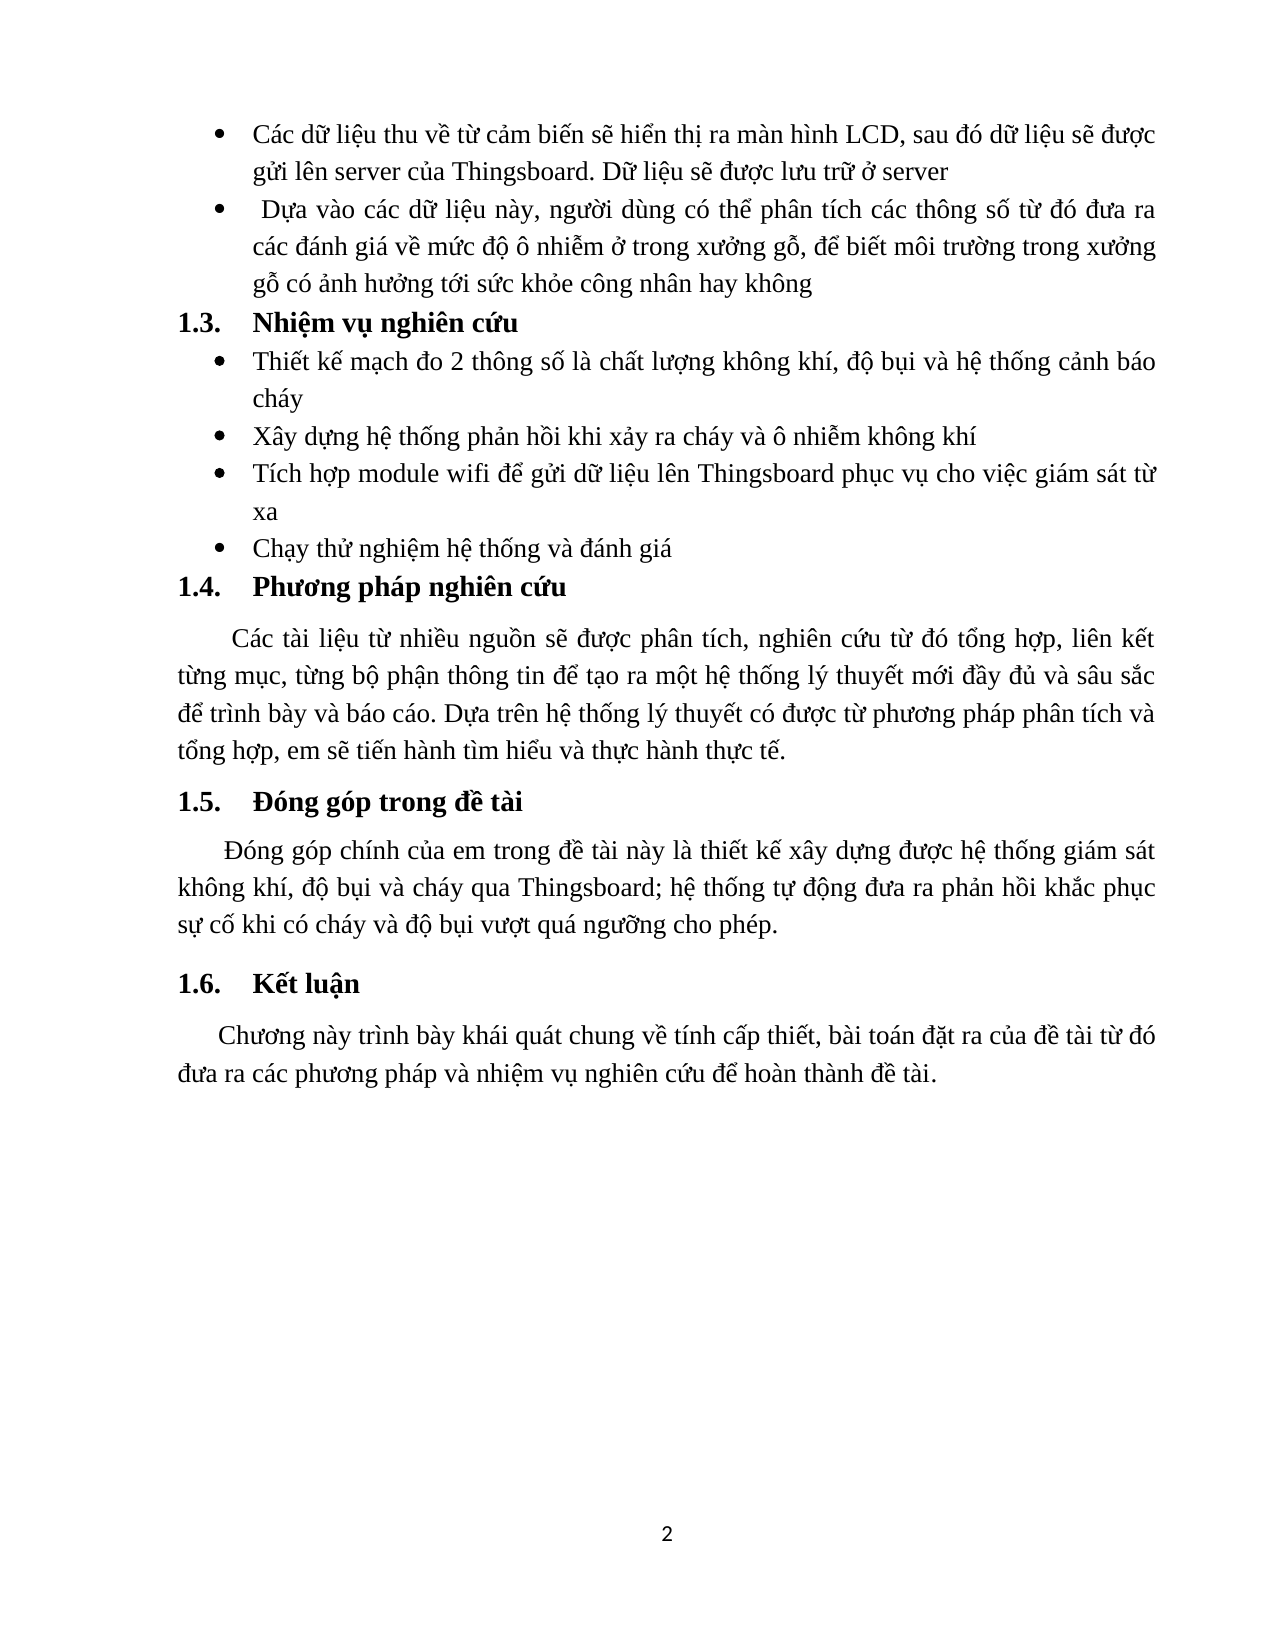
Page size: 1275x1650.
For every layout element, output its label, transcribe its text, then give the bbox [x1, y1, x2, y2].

text Các tài liệu từ nhiều nguồn sẽ được phân tích, nghiên cứu từ đó tổng hợp, liên kết từng mục, từng bộ phận thông tin để tạo ra một hệ thống lý thuyết mới đầy đủ và sâu sắc để trình bày và báo cáo. Dựa trên hệ thống lý thuyết có được từ phương pháp phân tích và tổng hợp, em sẽ tiến hành tìm hiểu và thực hành thực tế. [177, 622, 1157, 765]
list Dựa vào các dữ liệu này, người dùng có thể phân tích các thông số từ đó đưa ra các đánh giá về mức độ ô nhiễm ở trong xưởng gỗ, để biết môi trường trong xưởng gỗ có ảnh hưởng tới sức khỏe công nhân hay không [215, 193, 1157, 299]
list Thiết kế mạch đo 2 thông số là chất lượng không khí, độ bụi và hệ thống cảnh báo cháy [215, 345, 1157, 413]
list Kết luận [177, 967, 1157, 1000]
list Các dữ liệu thu về từ cảm biến sẽ hiển thị ra màn hình LCD, sau đó dữ liệu sẽ được gửi lên server của Thingsboard. Dữ liệu sẽ được lưu trữ ở server [215, 118, 1157, 187]
list Đóng góp trong đề tài [177, 784, 1157, 817]
list Xây dựng hệ thống phản hồi khi xảy ra cháy và ô nhiễm không khí [215, 420, 1157, 451]
text Chương này trình bày khái quát chung về tính cấp thiết, bài toán đặt ra của đề tài từ đó đưa ra các phương pháp và nhiệm vụ nghiên cứu để hoàn thành đề tài. [177, 1019, 1157, 1088]
list Phương pháp nghiên cứu [177, 569, 1157, 603]
text Đóng góp chính của em trong đề tài này là thiết kế xây dựng được hệ thống giám sát không khí, độ bụi và cháy qua Thingsboard; hệ thống tự động đưa ra phản hồi khắc phục sự cố khi có cháy và độ bụi vượt quá ngưỡng cho phép. [177, 834, 1157, 940]
list Nhiệm vụ nghiên cứu [177, 305, 1157, 338]
list Tích hợp module wifi để gửi dữ liệu lên Thingsboard phục vụ cho việc giám sát từ xa [215, 457, 1157, 526]
list Chạy thử nghiệm hệ thống và đánh giá [215, 532, 1157, 563]
